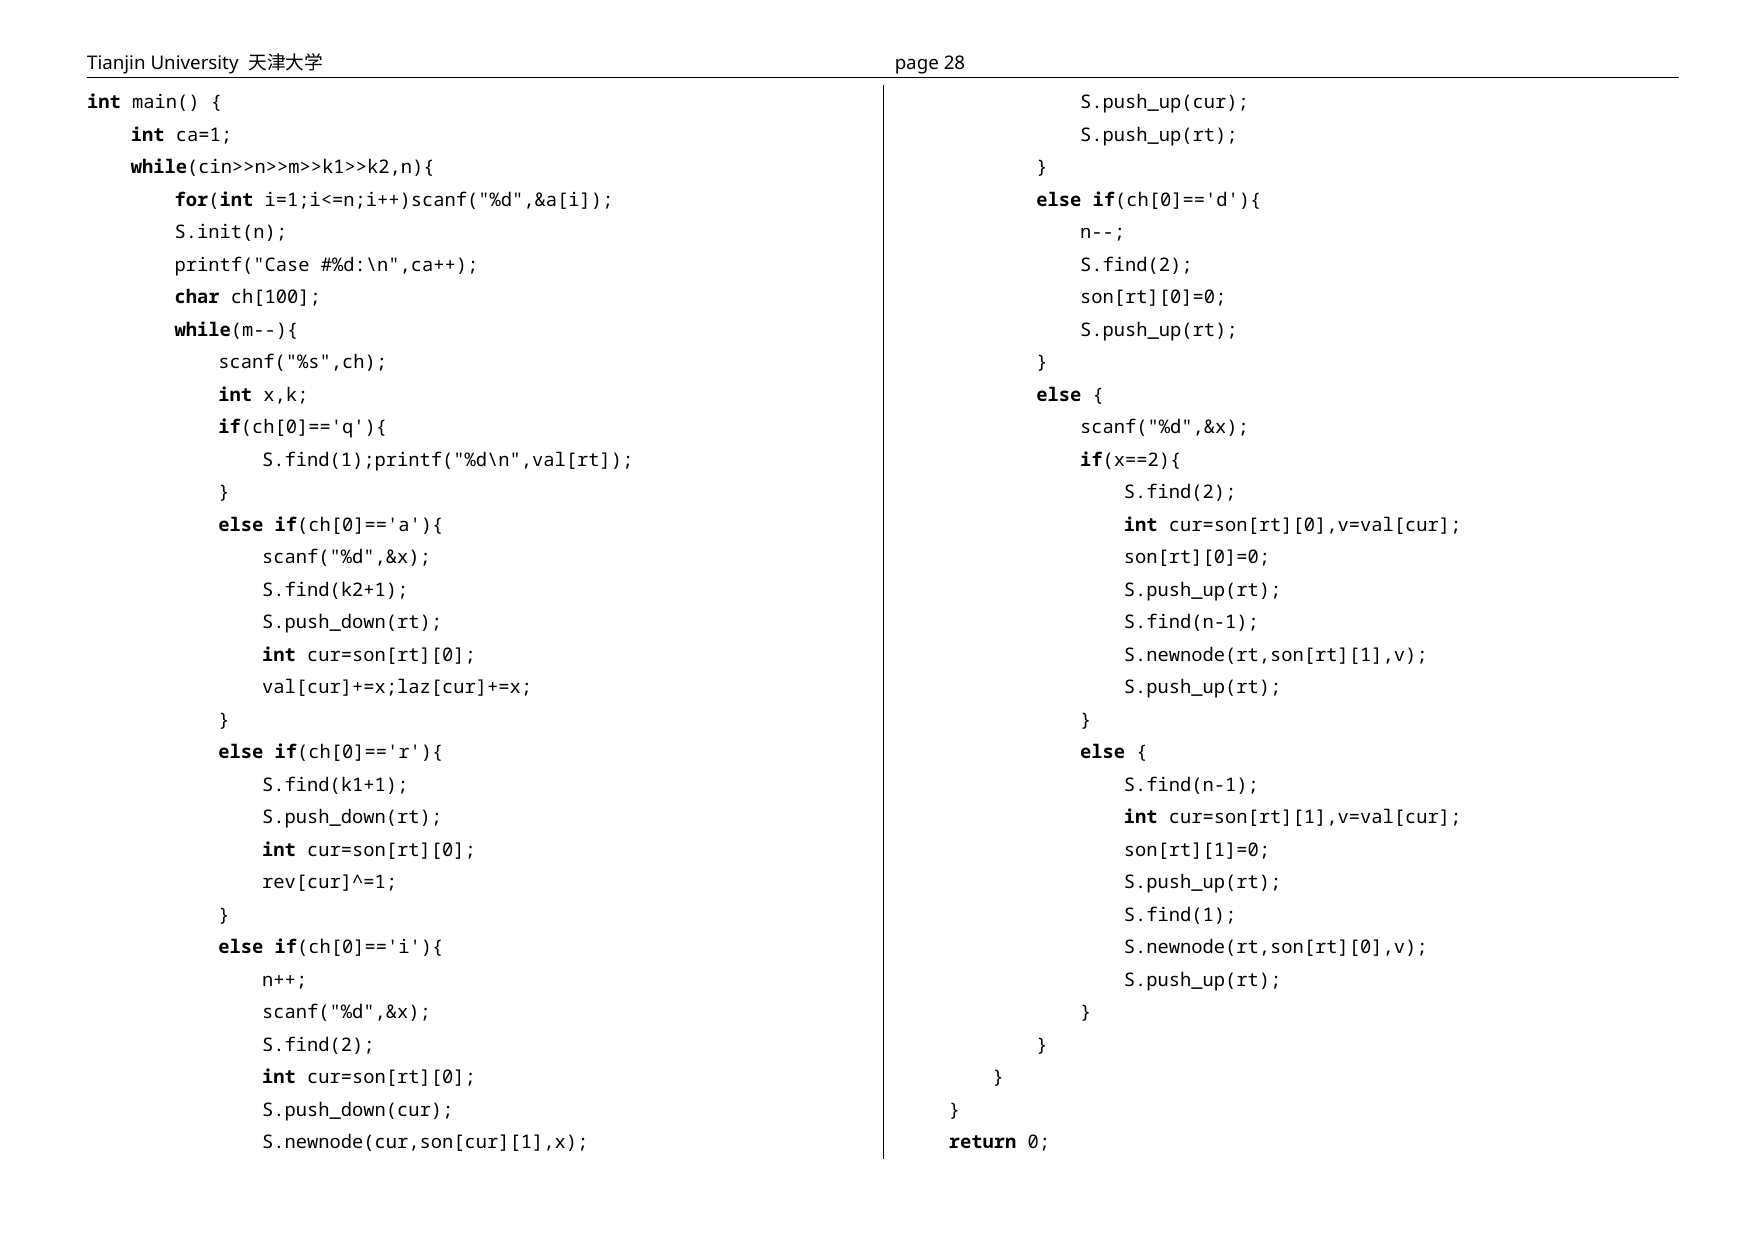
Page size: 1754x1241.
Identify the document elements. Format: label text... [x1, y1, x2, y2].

text S.find(n-1); [905, 605, 1679, 638]
text son[rt][1]=0; [905, 833, 1679, 865]
text son[rt][0]=0; [905, 540, 1679, 573]
text S.push_up(rt); [905, 865, 1679, 898]
text int cur=son[rt][1],v=val[cur]; [905, 800, 1679, 833]
text n--; [905, 215, 1679, 248]
text val[cur]+=x;laz[cur]+=x; [87, 670, 861, 703]
text int ca=1; [87, 118, 861, 150]
text } [905, 150, 1679, 183]
text S.find(2); [905, 248, 1679, 280]
text S.push_up(rt); [905, 573, 1679, 605]
text S.push_up(rt); [905, 313, 1679, 345]
text int cur=son[rt][0]; [87, 1060, 861, 1093]
text } [87, 475, 861, 508]
text } [905, 703, 1679, 735]
text else if(ch[0]=='i'){ [87, 930, 861, 963]
text S.push_down(cur); [87, 1093, 861, 1125]
text scanf("%d",&x); [905, 410, 1679, 443]
text S.find(k1+1); [87, 768, 861, 800]
text S.find(1);printf("%d\n",val[rt]); [87, 443, 861, 475]
text S.push_up(rt); [905, 670, 1679, 703]
text } [905, 1093, 1679, 1125]
text S.push_down(rt); [87, 605, 861, 638]
text S.push_up(cur); [905, 85, 1679, 118]
text } [87, 703, 861, 735]
text S.init(n); [87, 215, 861, 248]
text if(ch[0]=='q'){ [87, 410, 861, 443]
text else if(ch[0]=='d'){ [905, 183, 1679, 215]
text int main() { [87, 85, 861, 118]
text int cur=son[rt][0]; [87, 833, 861, 865]
text S.push_up(rt); [905, 118, 1679, 150]
text S.newnode(rt,son[rt][1],v); [905, 638, 1679, 670]
text printf("Case #%d:\n",ca++); [87, 248, 861, 280]
text return 0; [905, 1125, 1679, 1158]
text else { [905, 378, 1679, 410]
text rev[cur]^=1; [87, 865, 861, 898]
text S.newnode(rt,son[rt][0],v); [905, 930, 1679, 963]
text while(cin>>n>>m>>k1>>k2,n){ [87, 150, 861, 183]
text scanf("%s",ch); [87, 345, 861, 378]
text else { [905, 735, 1679, 768]
text } [905, 1028, 1679, 1060]
text } [905, 995, 1679, 1028]
text S.find(2); [905, 475, 1679, 508]
text else if(ch[0]=='r'){ [87, 735, 861, 768]
text } [905, 1060, 1679, 1093]
text } [87, 898, 861, 930]
text scanf("%d",&x); [87, 995, 861, 1028]
text S.find(k2+1); [87, 573, 861, 605]
text n++; [87, 963, 861, 995]
text S.newnode(cur,son[cur][1],x); [87, 1125, 861, 1158]
text while(m--){ [87, 313, 861, 345]
text if(x==2){ [905, 443, 1679, 475]
text S.push_up(rt); [905, 963, 1679, 995]
text int x,k; [87, 378, 861, 410]
text int cur=son[rt][0],v=val[cur]; [905, 508, 1679, 540]
text S.find(1); [905, 898, 1679, 930]
text int cur=son[rt][0]; [87, 638, 861, 670]
text S.push_down(rt); [87, 800, 861, 833]
text S.find(2); [87, 1028, 861, 1060]
text scanf("%d",&x); [87, 540, 861, 573]
text son[rt][0]=0; [905, 280, 1679, 313]
text char ch[100]; [87, 280, 861, 313]
text else if(ch[0]=='a'){ [87, 508, 861, 540]
text for(int i=1;i<=n;i++)scanf("%d",&a[i]); [87, 183, 861, 215]
text } [905, 345, 1679, 378]
text S.find(n-1); [905, 768, 1679, 800]
